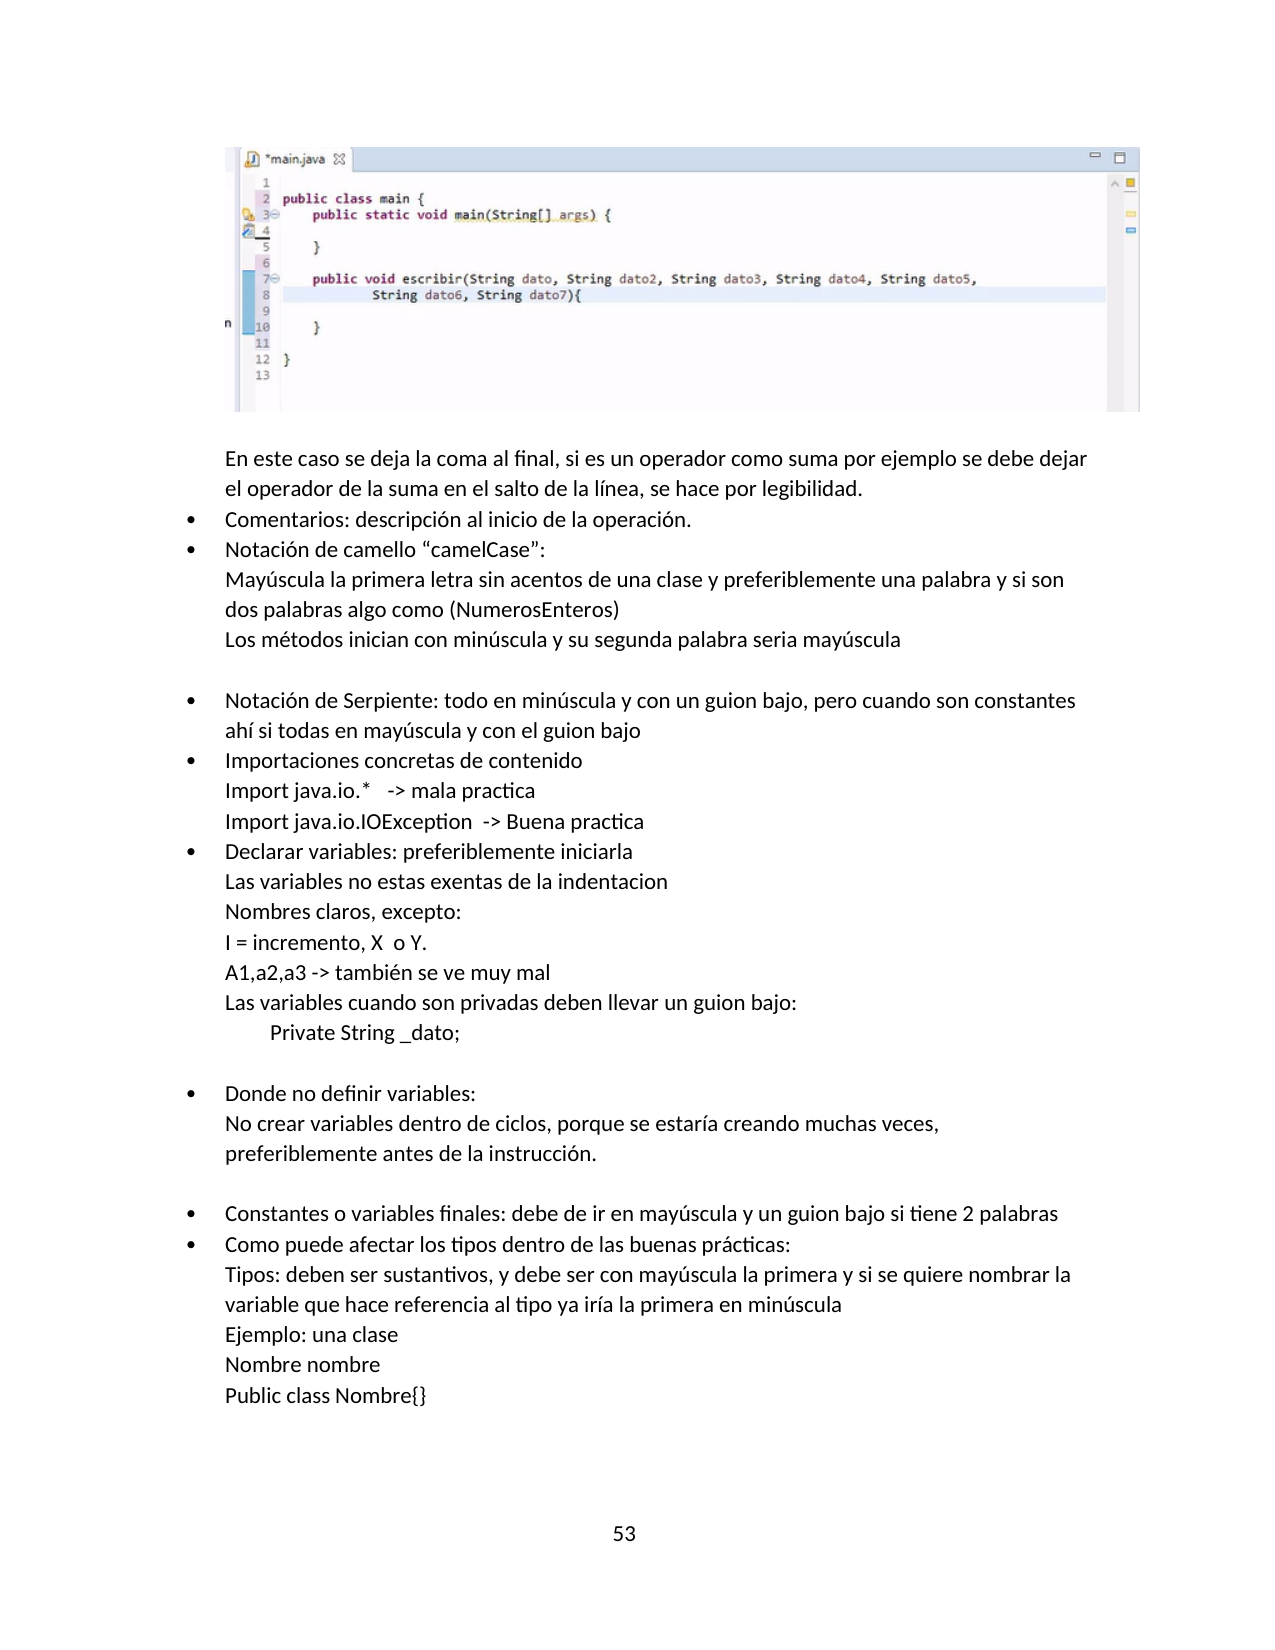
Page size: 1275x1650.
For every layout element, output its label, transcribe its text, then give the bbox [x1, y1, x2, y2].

list No crear variables dentro de ciclos, porque se estaría creando muchas veces, preferiblemente antes de la instrucción. [225, 1109, 1098, 1167]
list I = incremento, X o Y. [225, 928, 1098, 956]
picture [225, 147, 1140, 412]
list Private String _dato; [225, 1018, 1098, 1046]
list Public class Nombre{} [225, 1381, 1098, 1409]
list Notación de Serpiente: todo en minúscula y con un guion bajo, pero cuando son constantes ahí si todas en mayúscula y con el guion bajo [187, 686, 1098, 744]
list Ejemplo: una clase Nombre nombre [225, 1320, 1098, 1379]
list Import java.io.* -> mala practica [225, 777, 1098, 805]
list Import java.io.IOException -> Buena practica [225, 807, 1098, 835]
list Declarar variables: preferiblemente iniciarla [187, 837, 1098, 865]
list Los métodos inician con minúscula y su segunda palabra seria mayúscula [225, 626, 1098, 654]
list Donde no definir variables: [187, 1079, 1098, 1107]
list A1,a2,a3 -> también se ve muy mal [225, 958, 1098, 986]
list Importaciones concretas de contenido [187, 746, 1098, 774]
list Mayúscula la primera letra sin acentos de una clase y preferiblemente una palabra y si son dos palabras algo como (NumerosEnteros) [225, 565, 1098, 623]
list Como puede afectar los tipos dentro de las buenas prácticas: [187, 1230, 1098, 1258]
list Comentarios: descripción al inicio de la operación. [187, 505, 1098, 533]
list Tipos: deben ser sustantivos, y debe ser con mayúscula la primera y si se quiere nombrar la variable que hace referencia al tipo ya iría la primera en minúscula [225, 1260, 1098, 1318]
list Notación de camello “camelCase”: [187, 535, 1098, 563]
list En este caso se deja la coma al final, si es un operador como suma por ejemplo se debe dejar el operador de la suma en el salto de la línea, se hace por legibilidad. [225, 444, 1098, 503]
list Constantes o variables finales: debe de ir en mayúscula y un guion bajo si tiene 2 palabras [187, 1199, 1098, 1228]
list Las variables cuando son privadas deben llevar un guion bajo: [225, 988, 1098, 1016]
list Nombres claros, excepto: [225, 897, 1098, 926]
list Las variables no estas exentas de la indentacion [225, 867, 1098, 895]
